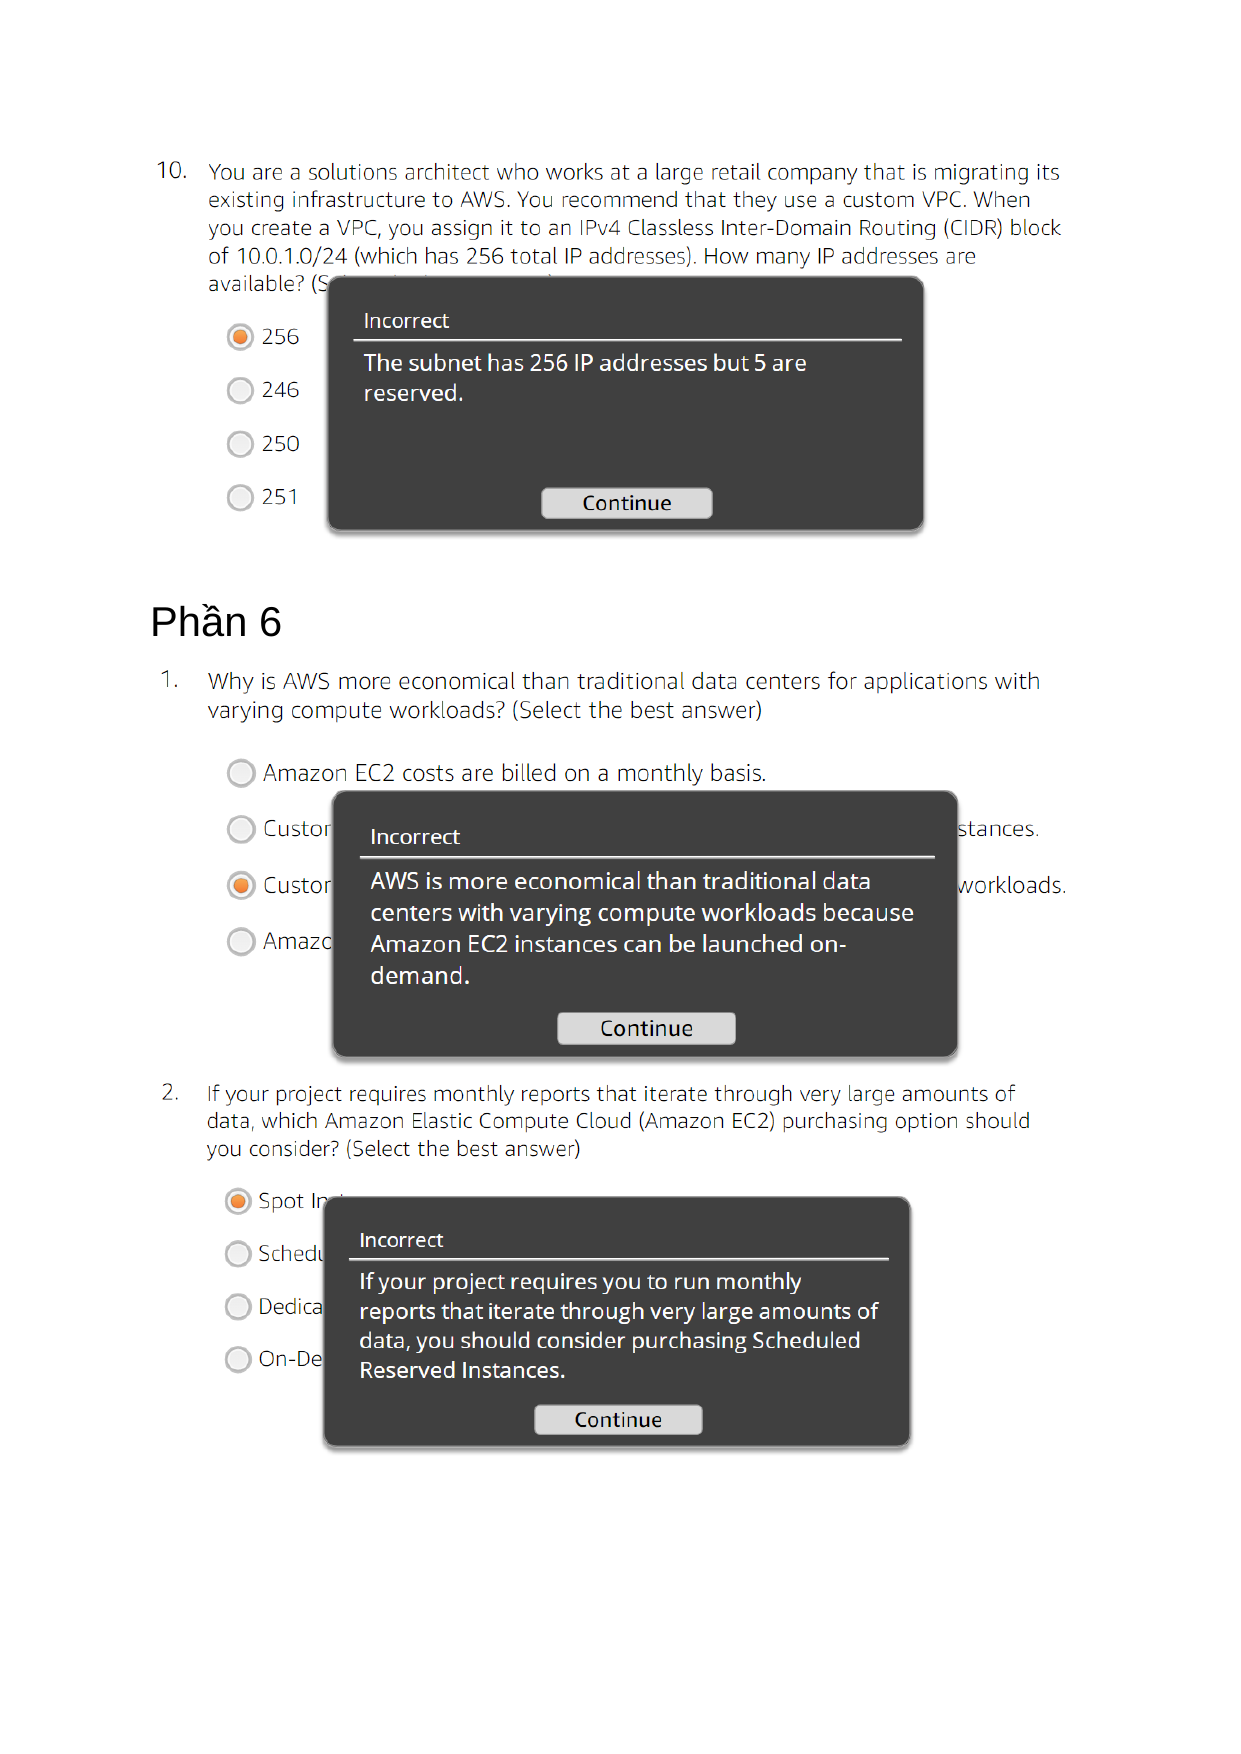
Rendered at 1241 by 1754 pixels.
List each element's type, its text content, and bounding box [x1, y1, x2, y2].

picture [150, 150, 1091, 552]
subtitle Phần 6 [150, 598, 1090, 646]
picture [150, 658, 1091, 1075]
picture [150, 1078, 1091, 1466]
